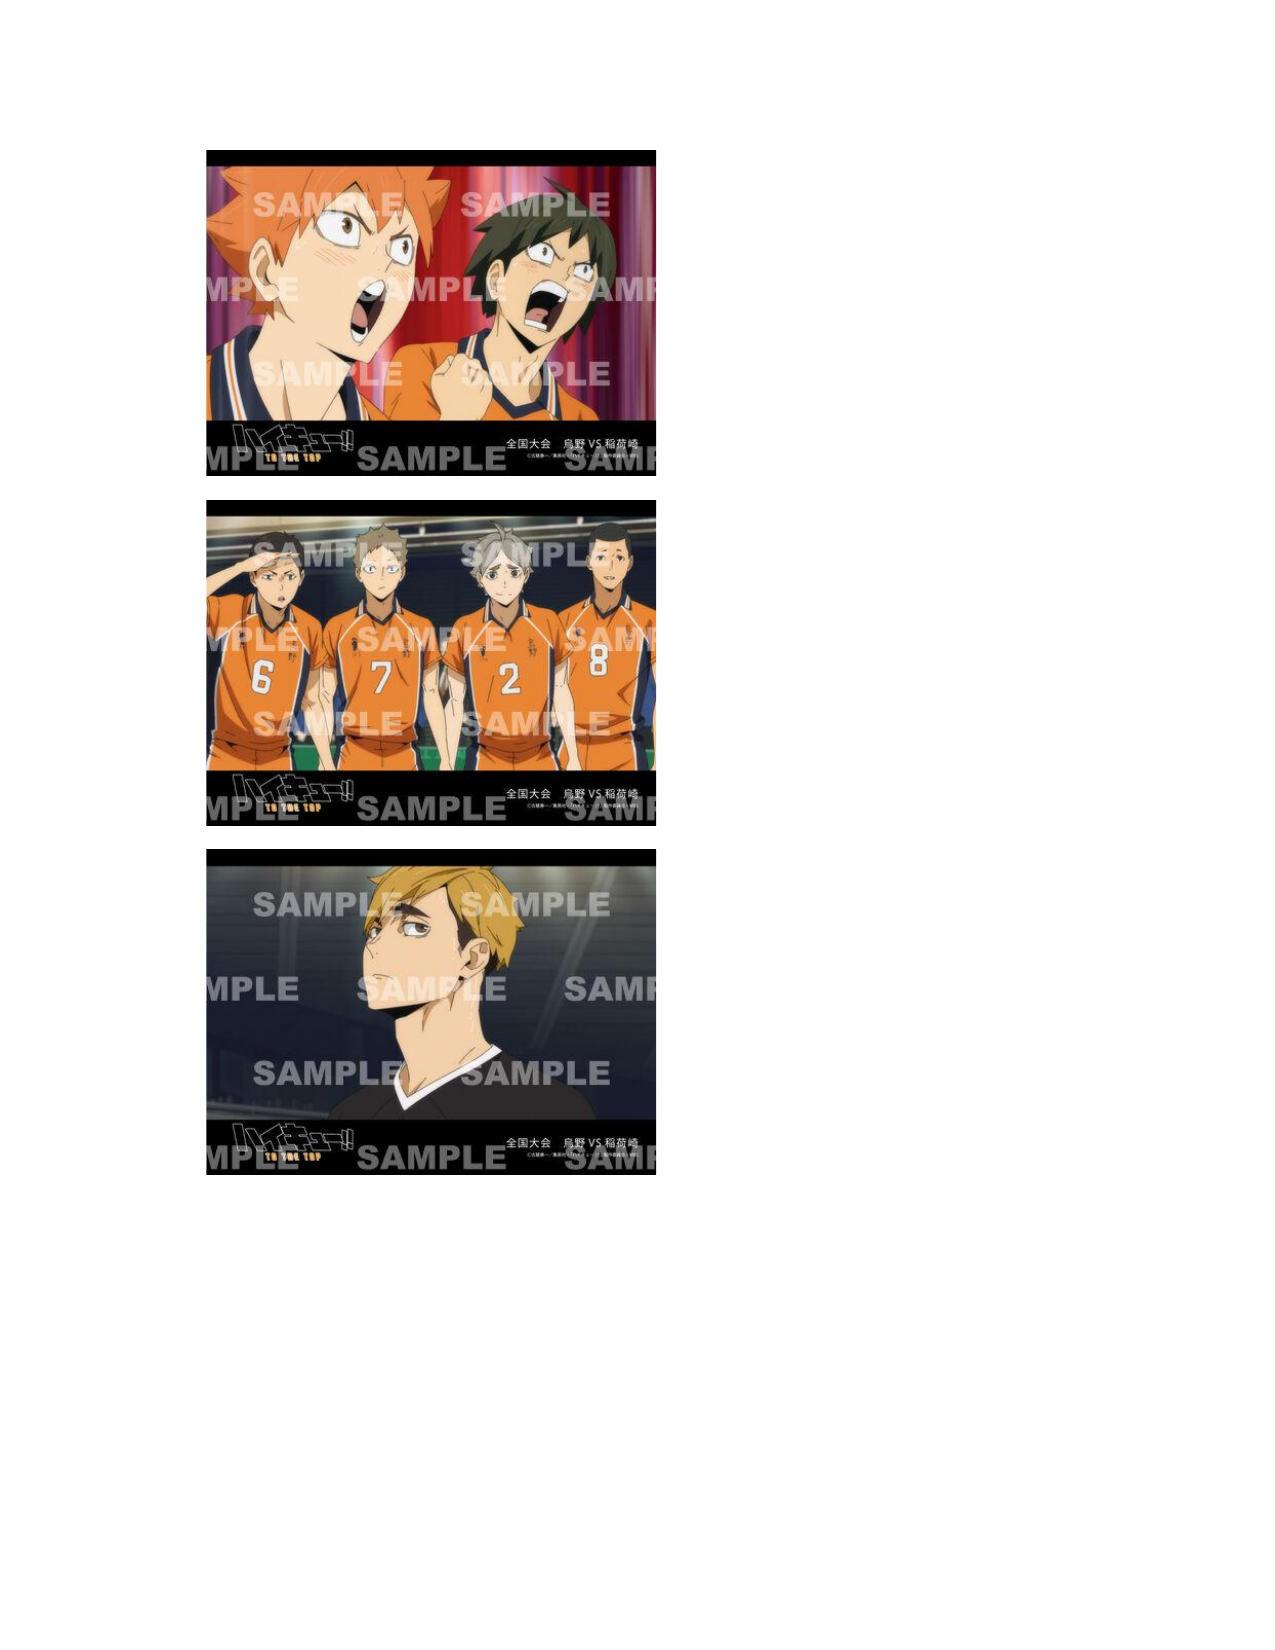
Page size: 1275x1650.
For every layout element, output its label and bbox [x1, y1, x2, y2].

picture [206, 150, 657, 476]
picture [206, 500, 657, 826]
picture [206, 849, 657, 1175]
